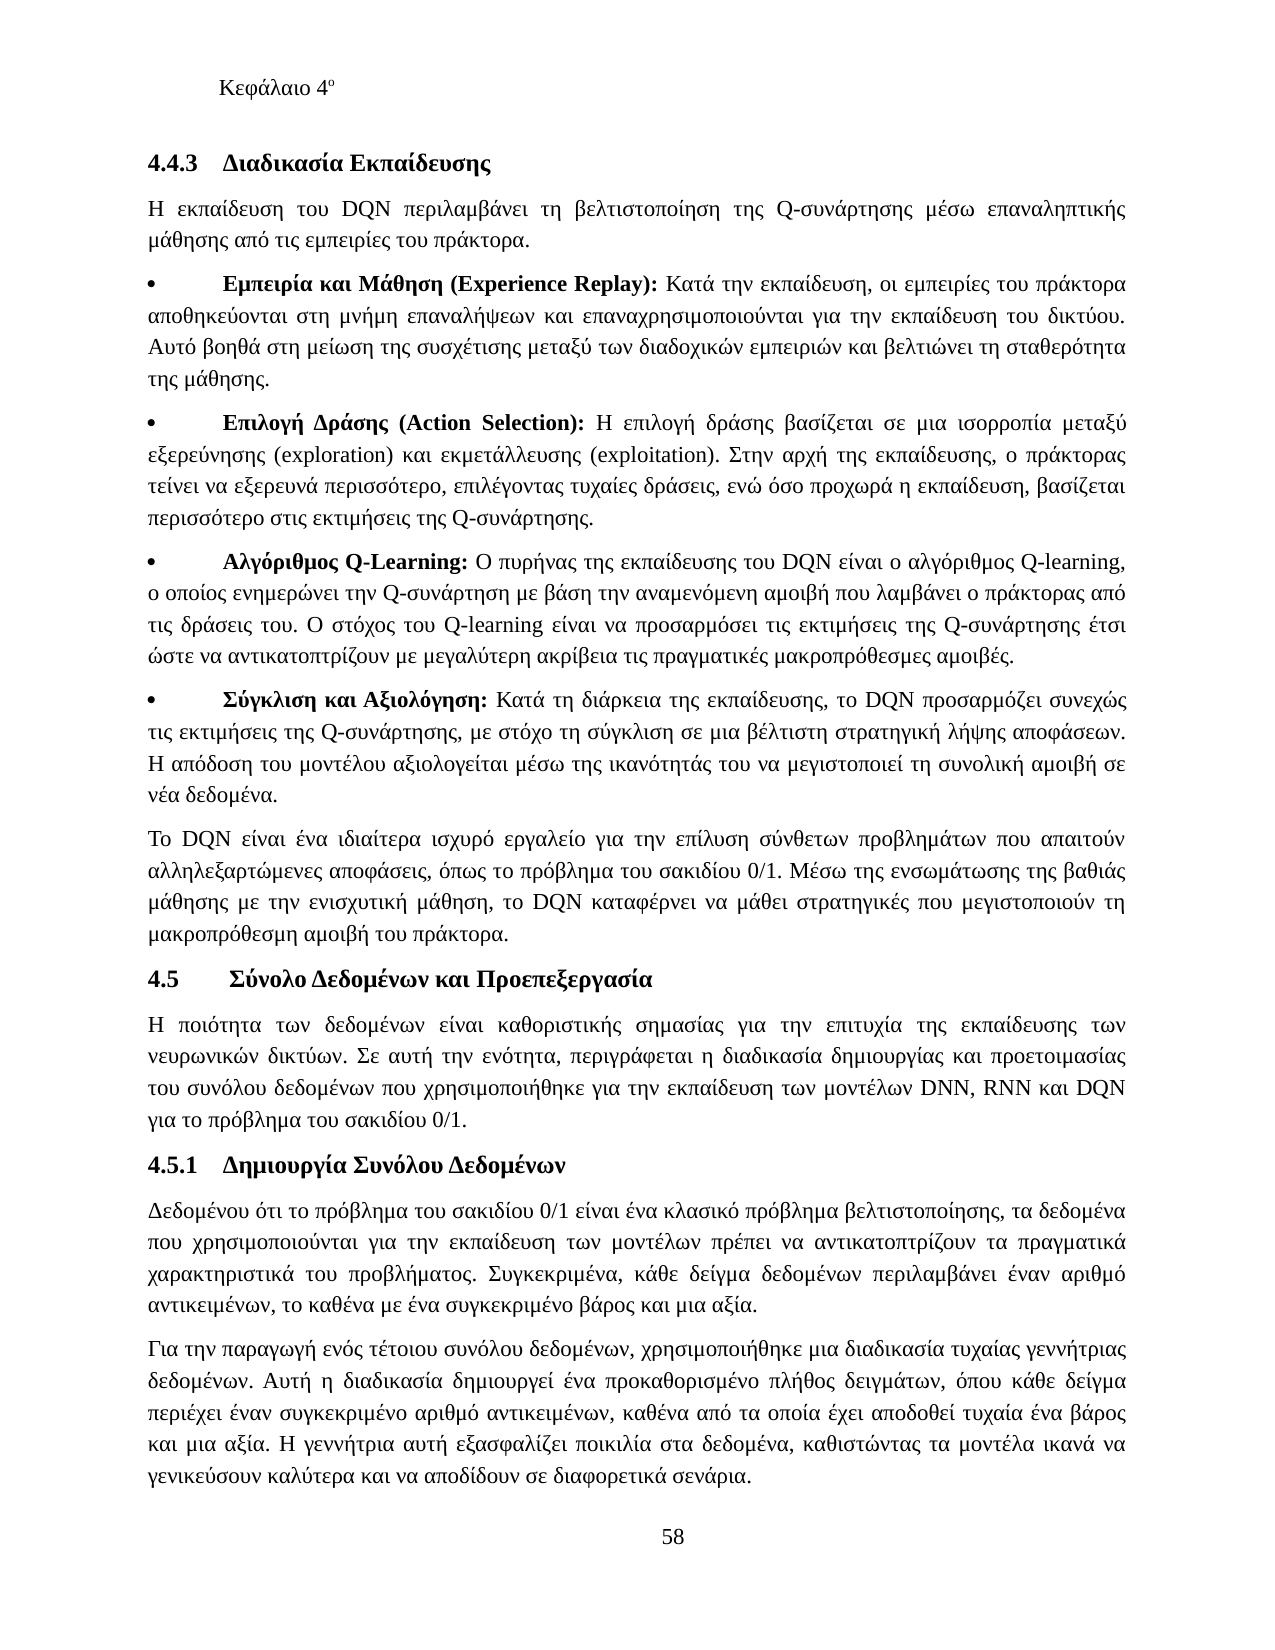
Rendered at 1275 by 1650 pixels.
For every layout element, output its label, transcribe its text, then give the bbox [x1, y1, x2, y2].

list Αλγόριθμος Q-Learning: Ο πυρήνας της εκπαίδευσης του DQN είναι ο αλγόριθμος Q-learning, ο οποίος ενημερώνει την Q-συνάρτηση με βάση την αναμενόμενη αμοιβή που λαμβάνει ο πράκτορας από τις δράσεις του. Ο στόχος του Q-learning είναι να προσαρμόσει τις εκτιμήσεις της Q-συνάρτησης έτσι ώστε να αντικατοπτρίζουν με μεγαλύτερη ακρίβεια τις πραγματικές μακροπρόθεσμες αμοιβές. [148, 548, 1127, 669]
list Επιλογή Δράσης (Action Selection): Η επιλογή δράσης βασίζεται σε μια ισορροπία μεταξύ εξερεύνησης (exploration) και εκμετάλλευσης (exploitation). Στην αρχή της εκπαίδευσης, ο πράκτορας τείνει να εξερευνά περισσότερο, επιλέγοντας τυχαίες δράσεις, ενώ όσο προχωρά η εκπαίδευση, βασίζεται περισσότερο στις εκτιμήσεις της Q-συνάρτησης. [148, 409, 1127, 530]
text Η εκπαίδευση του DQN περιλαμβάνει τη βελτιστοποίηση της Q-συνάρτησης μέσω επαναληπτικής μάθησης από τις εμπειρίες του πράκτορα. [148, 195, 1127, 253]
list Σύγκλιση και Αξιολόγηση: Κατά τη διάρκεια της εκπαίδευσης, το DQN προσαρμόζει συνεχώς τις εκτιμήσεις της Q-συνάρτησης, με στόχο τη σύγκλιση σε μια βέλτιστη στρατηγική λήψης αποφάσεων. Η απόδοση του μοντέλου αξιολογείται μέσω της ικανότητάς του να μεγιστοποιεί τη συνολική αμοιβή σε νέα δεδομένα. [148, 687, 1127, 808]
subtitle Διαδικασία Εκπαίδευσης [148, 148, 1127, 176]
text Το DQN είναι ένα ιδιαίτερα ισχυρό εργαλείο για την επίλυση σύνθετων προβλημάτων που απαιτούν αλληλεξαρτώμενες αποφάσεις, όπως το πρόβλημα του σακιδίου 0/1. Μέσω της ενσωμάτωσης της βαθιάς μάθησης με την ενισχυτική μάθηση, το DQN καταφέρνει να μάθει στρατηγικές που μεγιστοποιούν τη μακροπρόθεσμη αμοιβή του πράκτορα. [148, 825, 1127, 946]
text Δεδομένου ότι το πρόβλημα του σακιδίου 0/1 είναι ένα κλασικό πρόβλημα βελτιστοποίησης, τα δεδομένα που χρησιμοποιούνται για την εκπαίδευση των μοντέλων πρέπει να αντικατοπτρίζουν τα πραγματικά χαρακτηριστικά του προβλήματος. Συγκεκριμένα, κάθε δείγμα δεδομένων περιλαμβάνει έναν αριθμό αντικειμένων, το καθένα με ένα συγκεκριμένο βάρος και μια αξία. [148, 1197, 1127, 1318]
subtitle Δημιουργία Συνόλου Δεδομένων [148, 1150, 1127, 1178]
list Εμπειρία και Μάθηση (Experience Replay): Κατά την εκπαίδευση, οι εμπειρίες του πράκτορα αποθηκεύονται στη μνήμη επαναλήψεων και επαναχρησιμοποιούνται για την εκπαίδευση του δικτύου. Αυτό βοηθά στη μείωση της συσχέτισης μεταξύ των διαδοχικών εμπειριών και βελτιώνει τη σταθερότητα της μάθησης. [148, 270, 1127, 391]
text Για την παραγωγή ενός τέτοιου συνόλου δεδομένων, χρησιμοποιήθηκε μια διαδικασία τυχαίας γεννήτριας δεδομένων. Αυτή η διαδικασία δημιουργεί ένα προκαθορισμένο πλήθος δειγμάτων, όπου κάθε δείγμα περιέχει έναν συγκεκριμένο αριθμό αντικειμένων, καθένα από τα οποία έχει αποδοθεί τυχαία ένα βάρος και μια αξία. Η γεννήτρια αυτή εξασφαλίζει ποικιλία στα δεδομένα, καθιστώντας τα μοντέλα ικανά να γενικεύσουν καλύτερα και να αποδίδουν σε διαφορετικά σενάρια. [148, 1336, 1127, 1488]
text Η ποιότητα των δεδομένων είναι καθοριστικής σημασίας για την επιτυχία της εκπαίδευσης των νευρωνικών δικτύων. Σε αυτή την ενότητα, περιγράφεται η διαδικασία δημιουργίας και προετοιμασίας του συνόλου δεδομένων που χρησιμοποιήθηκε για την εκπαίδευση των μοντέλων DNN, RNN και DQN για το πρόβλημα του σακιδίου 0/1. [148, 1011, 1127, 1132]
subtitle Σύνολο Δεδομένων και Προεπεξεργασία [148, 964, 1127, 993]
